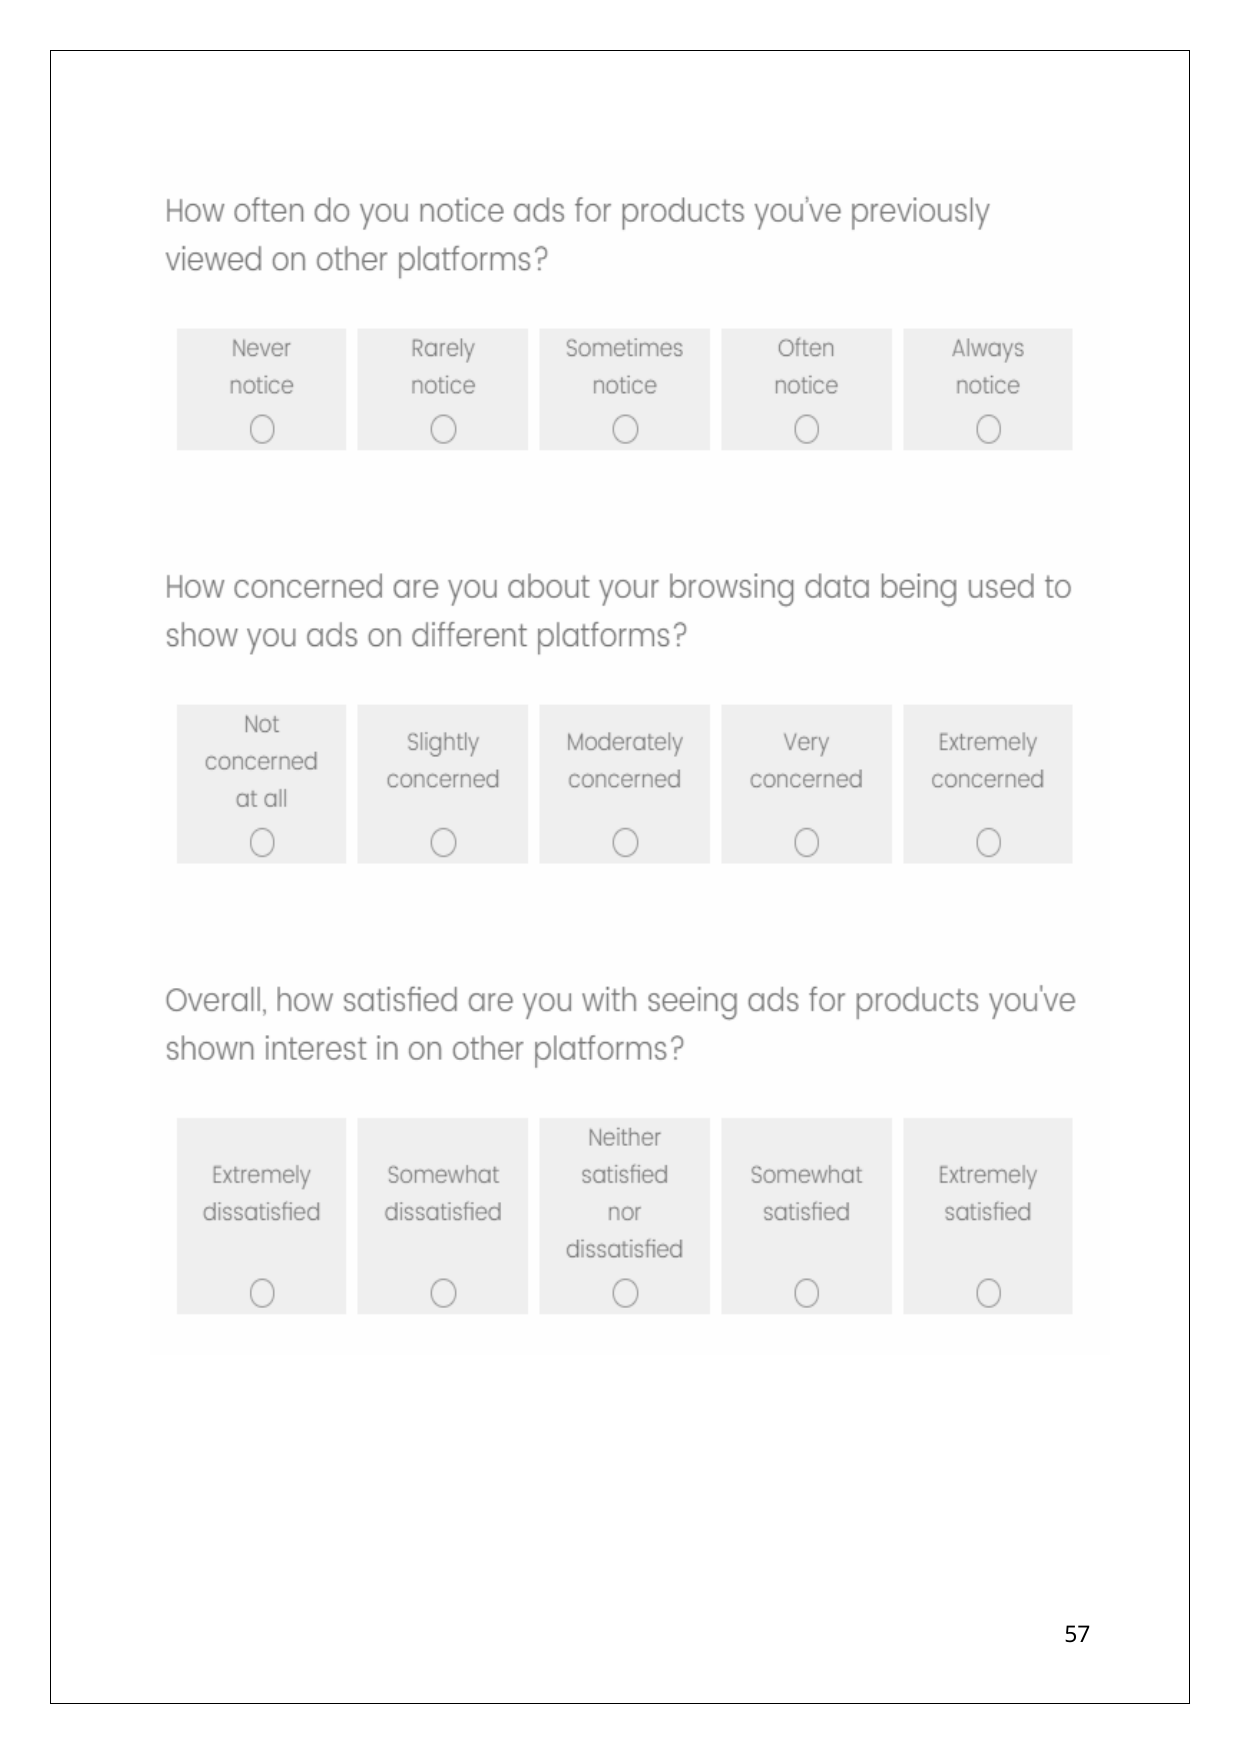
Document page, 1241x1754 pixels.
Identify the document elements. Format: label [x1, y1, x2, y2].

picture [150, 150, 1110, 1355]
